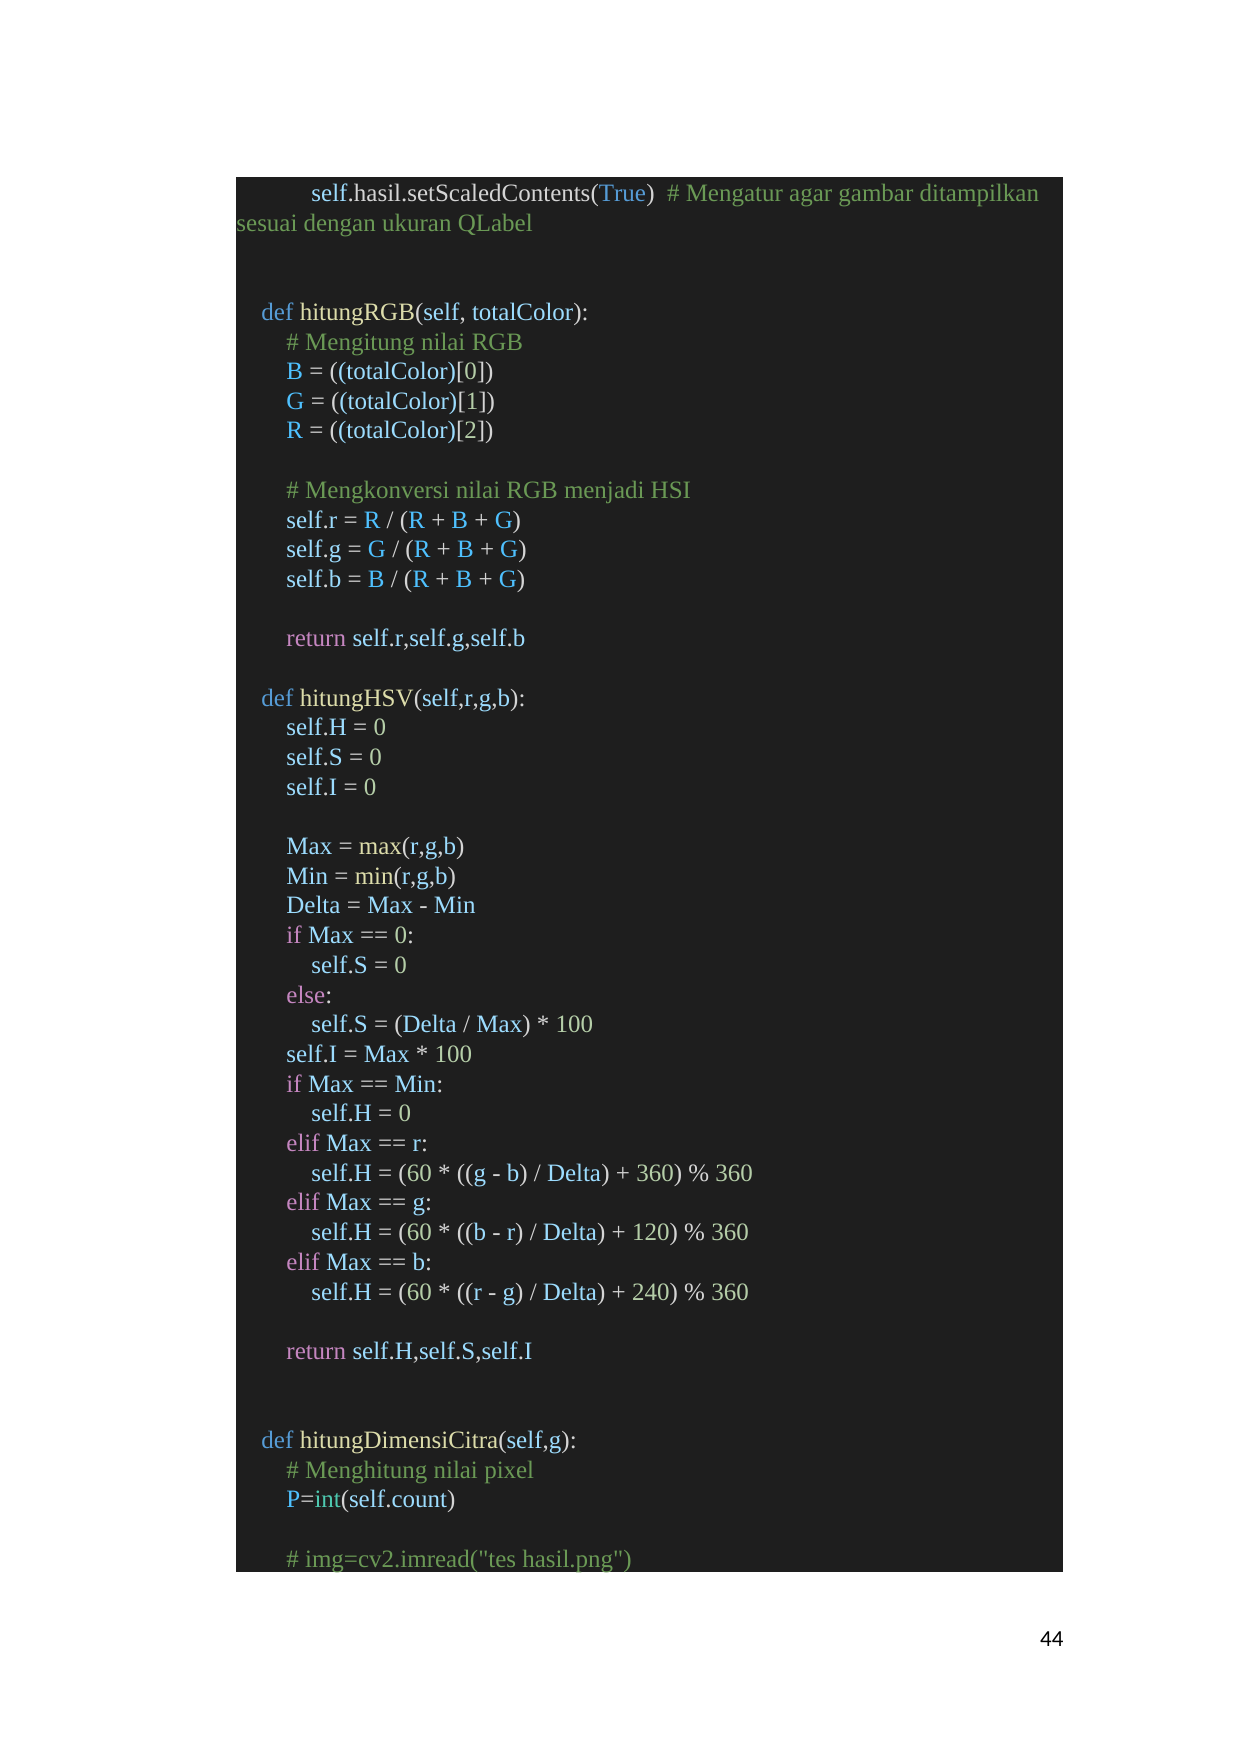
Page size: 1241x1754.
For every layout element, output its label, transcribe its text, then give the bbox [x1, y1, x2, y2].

text R = ((totalColor)[2]) [236, 415, 1063, 444]
text # Mengkonversi nilai RGB menjadi HSI [236, 474, 1063, 504]
text self.g = G / (R + B + G) [236, 533, 1063, 563]
text elif Max == g: [236, 1187, 1063, 1216]
text self.H = (60 * ((r - g) / Delta) + 240) % 360 [236, 1276, 1063, 1305]
text def hitungRGB(self, totalColor): [236, 296, 1063, 326]
text self.S = (Delta / Max) * 100 [236, 1008, 1063, 1038]
text B = ((totalColor)[0]) [236, 355, 1063, 385]
text self.r = R / (R + B + G) [236, 504, 1063, 533]
text elif Max == b: [236, 1246, 1063, 1276]
text self.I = 0 [236, 771, 1063, 801]
text G = ((totalColor)[1]) [236, 385, 1063, 415]
text Delta = Max - Min [236, 890, 1063, 919]
text # Mengitung nilai RGB [236, 326, 1063, 355]
text return self.H,self.S,self.I [236, 1335, 1063, 1365]
text if Max == 0: [236, 919, 1063, 949]
text if Max == Min: [236, 1068, 1063, 1097]
text # Menghitung nilai pixel [236, 1454, 1063, 1483]
text elif Max == r: [236, 1127, 1063, 1157]
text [236, 177, 1063, 237]
text self.H = 0 [236, 1097, 1063, 1127]
text Min = min(r,g,b) [236, 860, 1063, 890]
text self.I = Max * 100 [236, 1038, 1063, 1068]
text return self.r,self.g,self.b [236, 622, 1063, 652]
text # img=cv2.imread("tes hasil.png") [236, 1543, 1063, 1572]
text Max = max(r,g,b) [236, 830, 1063, 860]
text self.S = 0 [236, 949, 1063, 979]
text def hitungHSV(self,r,g,b): [236, 682, 1063, 712]
text self.H = 0 [236, 712, 1063, 741]
text P=int(self.count) [236, 1483, 1063, 1513]
text self.S = 0 [236, 741, 1063, 771]
text self.b = B / (R + B + G) [236, 563, 1063, 593]
text self.H = (60 * ((b - r) / Delta) + 120) % 360 [236, 1216, 1063, 1246]
text self.H = (60 * ((g - b) / Delta) + 360) % 360 [236, 1157, 1063, 1187]
text else: [236, 979, 1063, 1008]
text def hitungDimensiCitra(self,g): [236, 1424, 1063, 1454]
